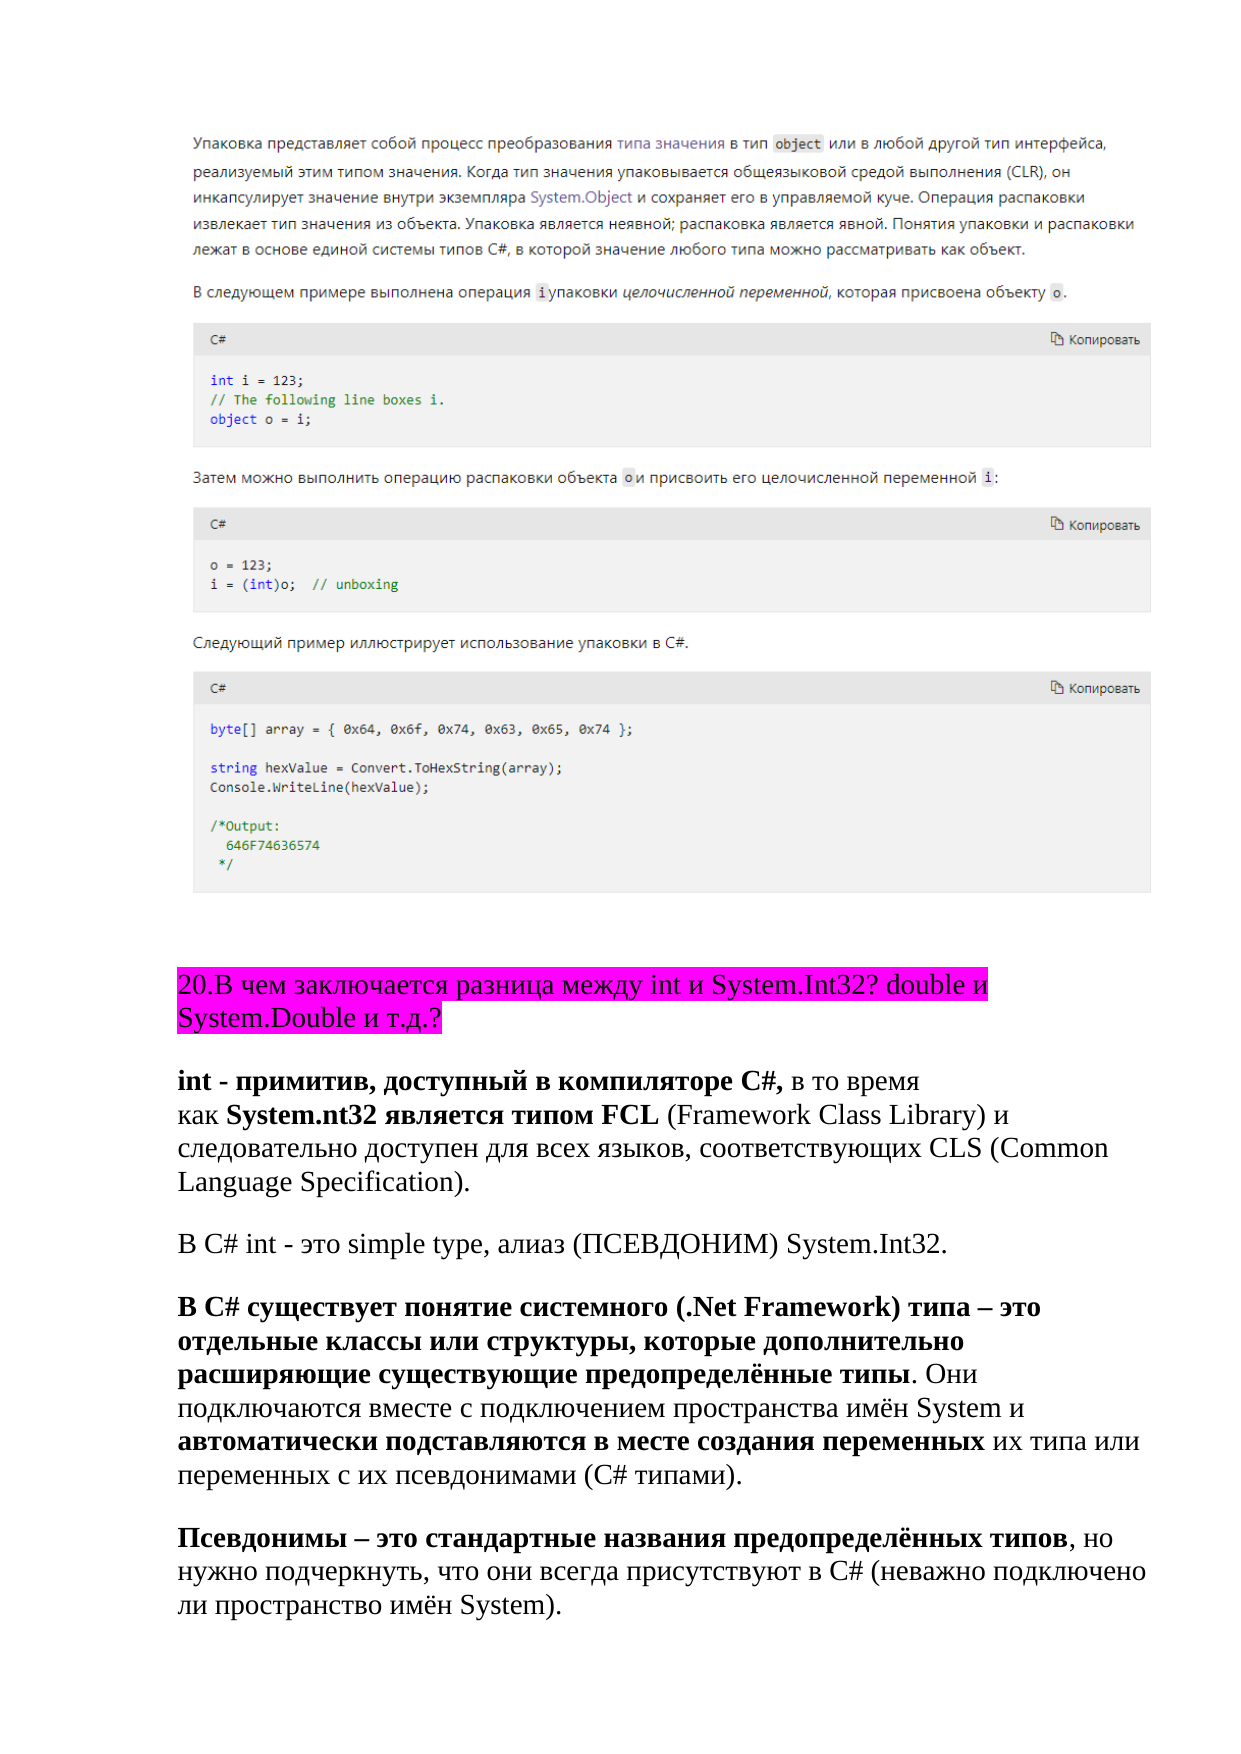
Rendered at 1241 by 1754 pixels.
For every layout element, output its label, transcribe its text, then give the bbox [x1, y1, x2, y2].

picture [177, 118, 1152, 905]
text int - примитив, доступный в компиляторе C#, в то время как System.nt32 является типом FCL (Framework Class Library) и следовательно доступен для всех языков, соответствующих CLS (Common Language Specification). [177, 1063, 1152, 1197]
text Псевдонимы – это стандартные названия предопределённых типов, но нужно подчеркнуть, что они всегда присутствуют в C# (неважно подключено ли пространство имён System). [177, 1520, 1152, 1620]
text В C# int - это simple type, алиаз (ПСЕВДОНИМ) System.Int32. [177, 1227, 1152, 1260]
text В C# существует понятие системного (.Net Framework) типа – это отдельные классы или структуры, которые дополнительно расширяющие существующие предопределённые типы. Они подключаются вместе с подключением пространства имён System и автоматически подставляются в месте создания переменных их типа или переменных с их псевдонимами (C# типами). [177, 1289, 1152, 1491]
text 20.В чем заключается разница между int и System.Int32? double и System.Double и т.д.? [177, 933, 1152, 1034]
